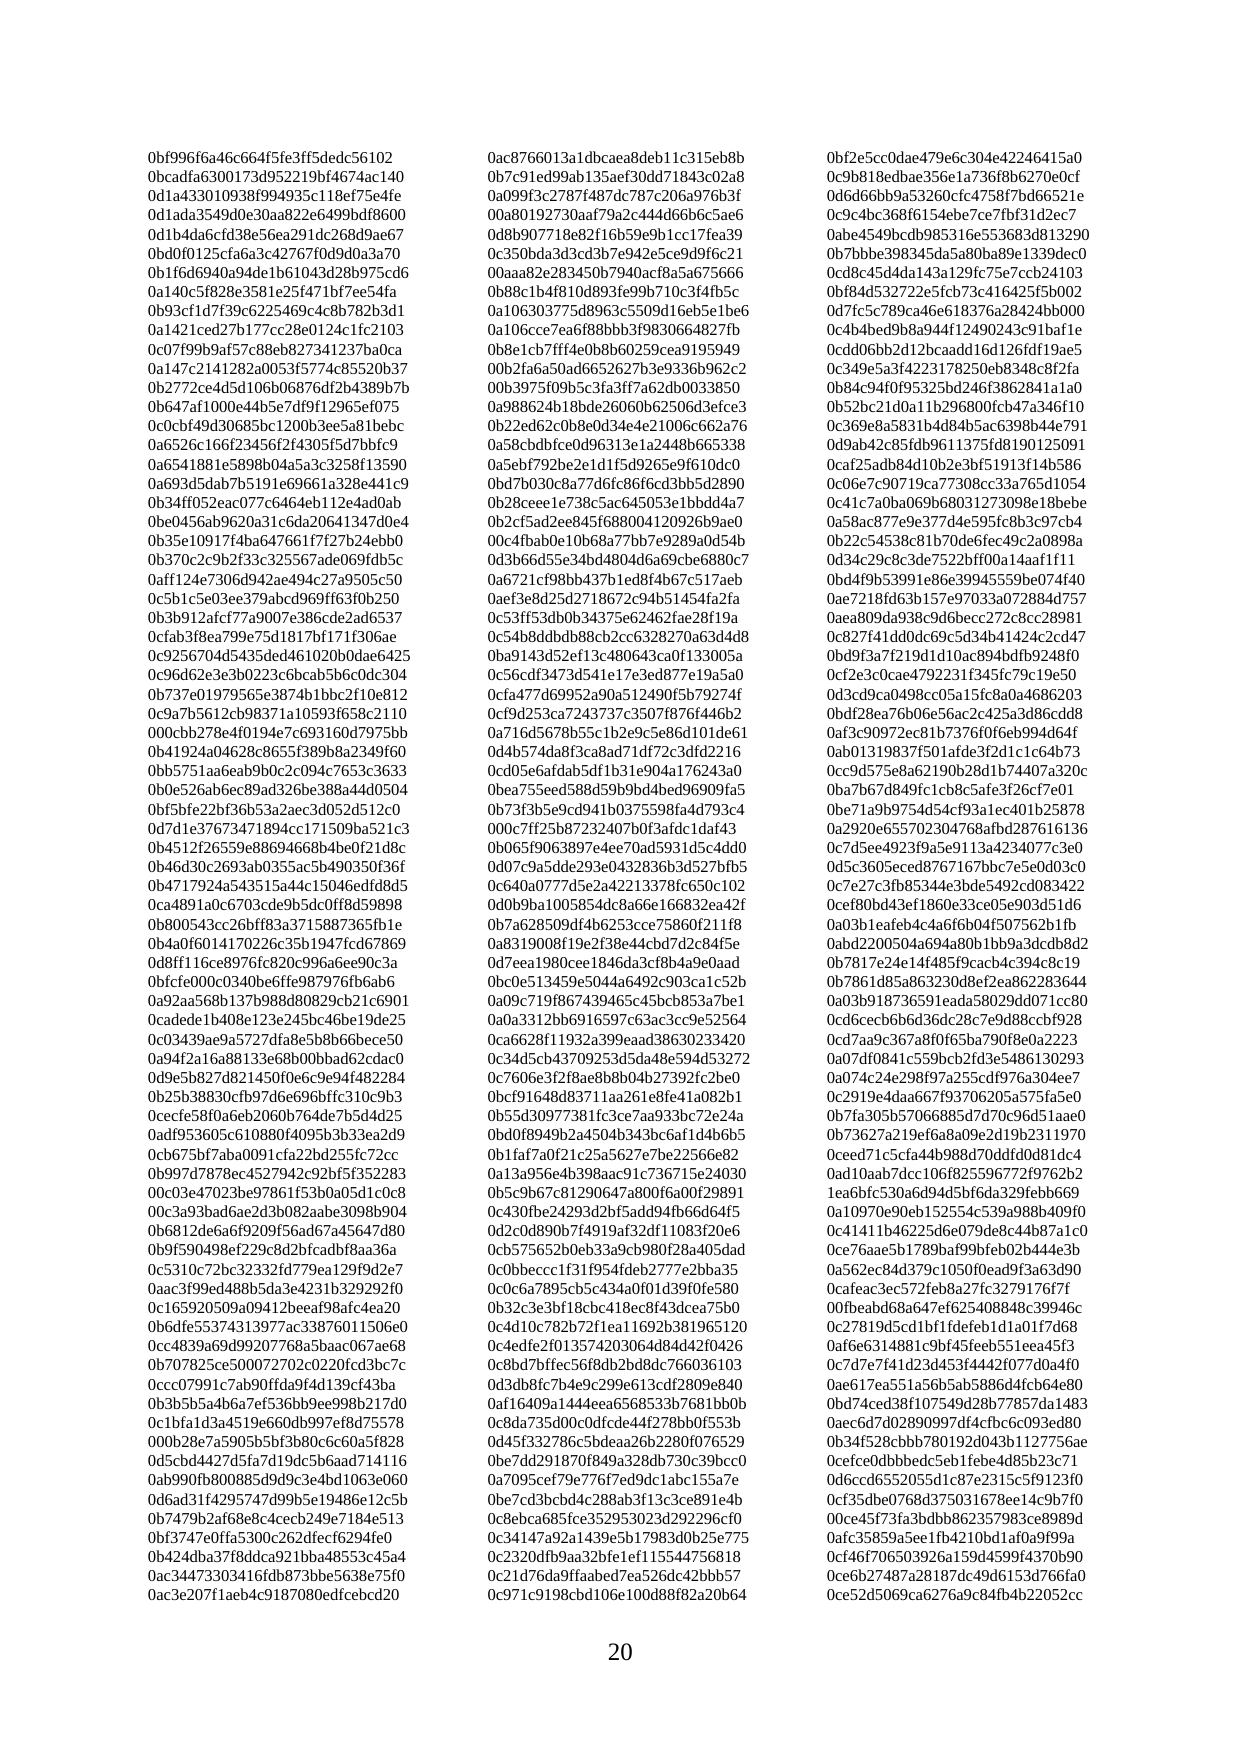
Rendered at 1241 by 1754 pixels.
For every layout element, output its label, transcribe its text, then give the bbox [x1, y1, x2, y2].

text 0b73627a219ef6a8a09e2d19b2311970 [827, 1125, 1092, 1144]
text 0d0b9ba1005854dc8a66e166832ea42f [487, 895, 753, 914]
text 0c350bda3d3cd3b7e942e5ce9d9f6c21 [487, 243, 753, 263]
text 0b25b38830cfb97d6e696bffc310c9b3 [148, 1087, 413, 1106]
text 0cf46f706503926a159d4599f4370b90 [827, 1547, 1092, 1566]
text 0caf25adb84d10b2e3bf51913f14b586 [827, 454, 1092, 473]
text 0cd8c45d4da143a129fc75e7ccb24103 [827, 263, 1092, 282]
text 0cc4839a69d99207768a5baac067ae68 [148, 1336, 413, 1355]
text 0a6541881e5898b04a5a3c3258f13590 [148, 454, 413, 473]
text 0ae7218fd63b157e97033a072884d757 [827, 588, 1092, 608]
text 0c9256704d5435ded461020b0dae6425 [148, 646, 413, 665]
text 0abd2200504a694a80b1bb9a3dcdb8d2 [827, 933, 1092, 953]
text 0c4edfe2f013574203064d84d42f0426 [487, 1336, 753, 1355]
text 0a140c5f828e3581e25f471bf7ee54fa [148, 282, 413, 301]
text 0d1b4da6cfd38e56ea291dc268d9ae67 [148, 224, 413, 243]
text 0b2cf5ad2ee845f688004120926b9ae0 [487, 512, 753, 531]
text 0d9ab42c85fdb9611375fd8190125091 [827, 435, 1092, 454]
text 000c7ff25b87232407b0f3afdc1daf43 [487, 818, 753, 838]
text 0cafeac3ec572feb8a27fc3279176f7f [827, 1278, 1092, 1298]
text 0a106303775d8963c5509d16eb5e1be6 [487, 301, 753, 320]
text 0ac3e207f1aeb4c9187080edfcebcd20 [148, 1585, 413, 1604]
text 0b7a628509df4b6253cce75860f211f8 [487, 914, 753, 933]
text 0c9c4bc368f6154ebe7ce7fbf31d2ec7 [827, 205, 1092, 224]
text 0ca6628f11932a399eaad38630233420 [487, 1029, 753, 1048]
text 0a03b1eafeb4c4a6f6b04f507562b1fb [827, 914, 1092, 933]
text 0ab990fb800885d9d9c3e4bd1063e060 [148, 1470, 413, 1489]
text 0c27819d5cd1bf1fdefeb1d1a01f7d68 [827, 1317, 1092, 1336]
text 0cfa477d69952a90a512490f5b79274f [487, 684, 753, 703]
text 0ce76aae5b1789baf99bfeb02b444e3b [827, 1240, 1092, 1259]
text 0d9e5b827d821450f0e6c9e94f482284 [148, 1068, 413, 1087]
text 0a13a956e4b398aac91c736715e24030 [487, 1163, 753, 1183]
text 0c8bd7bffec56f8db2bd8dc766036103 [487, 1355, 753, 1374]
text 0bd74ced38f107549d28b77857da1483 [827, 1393, 1092, 1413]
text 0b997d7878ec4527942c92bf5f352283 [148, 1163, 413, 1183]
text 0ac34473303416fdb873bbe5638e75f0 [148, 1566, 413, 1585]
text 0be71a9b9754d54cf93a1ec401b25878 [827, 799, 1092, 818]
text 0c06e7c90719ca77308cc33a765d1054 [827, 473, 1092, 493]
text 0b7bbbe398345da5a80ba89e1339dec0 [827, 243, 1092, 263]
text 0b32c3e3bf18cbc418ec8f43dcea75b0 [487, 1298, 753, 1317]
text 0b647af1000e44b5e7df9f12965ef075 [148, 397, 413, 416]
text 0b3b912afcf77a9007e386cde2ad6537 [148, 608, 413, 627]
text 0b22c54538c81b70de6fec49c2a0898a [827, 531, 1092, 550]
text 00b2fa6a50ad6652627b3e9336b962c2 [487, 358, 753, 378]
text 0bea755eed588d59b9bd4bed96909fa5 [487, 780, 753, 799]
text 0a6526c166f23456f2f4305f5d7bbfc9 [148, 435, 413, 454]
text 0be0456ab9620a31c6da20641347d0e4 [148, 512, 413, 531]
text 0d6ccd6552055d1c87e2315c5f9123f0 [827, 1470, 1092, 1489]
text 0c34147a92a1439e5b17983d0b25e775 [487, 1528, 753, 1547]
text 0a106cce7ea6f88bbb3f9830664827fb [487, 320, 753, 339]
text 0ce52d5069ca6276a9c84fb4b22052cc [827, 1585, 1092, 1604]
text 0cfab3f8ea799e75d1817bf171f306ae [148, 627, 413, 646]
text 0a07df0841c559bcb2fd3e5486130293 [827, 1048, 1092, 1068]
text 00fbeabd68a647ef625408848c39946c [827, 1298, 1092, 1317]
text 0ab01319837f501afde3f2d1c1c64b73 [827, 742, 1092, 761]
text 00a80192730aaf79a2c444d66b6c5ae6 [487, 205, 753, 224]
text 0cefce0dbbbedc5eb1febe4d85b23c71 [827, 1451, 1092, 1470]
text 0a09c719f867439465c45bcb853a7be1 [487, 991, 753, 1010]
text 0a074c24e298f97a255cdf976a304ee7 [827, 1068, 1092, 1087]
text 0bcf91648d83711aa261e8fe41a082b1 [487, 1087, 753, 1106]
text 0cb575652b0eb33a9cb980f28a405dad [487, 1240, 753, 1259]
text 0b84c94f0f95325bd246f3862841a1a0 [827, 378, 1092, 397]
text 0b6dfe55374313977ac33876011506e0 [148, 1317, 413, 1336]
text 0d5c3605eced8767167bbc7e5e0d03c0 [827, 857, 1092, 876]
text 0b4a0f6014170226c35b1947fcd67869 [148, 933, 413, 953]
text 0c8ebca685fce352953023d292296cf0 [487, 1508, 753, 1528]
text 0b7479b2af68e8c4cecb249e7184e513 [148, 1508, 413, 1528]
text 0b3b5b5a4b6a7ef536bb9ee998b217d0 [148, 1393, 413, 1413]
text 0c07f99b9af57c88eb827341237ba0ca [148, 339, 413, 358]
text 0b4512f26559e88694668b4be0f21d8c [148, 838, 413, 857]
text 0d3cd9ca0498cc05a15fc8a0a4686203 [827, 684, 1092, 703]
text 0d5cbd4427d5fa7d19dc5b6aad714116 [148, 1451, 413, 1470]
text 0b0e526ab6ec89ad326be388a44d0504 [148, 780, 413, 799]
text 0d7d1e37673471894cc171509ba521c3 [148, 818, 413, 838]
text 0a147c2141282a0053f5774c85520b37 [148, 358, 413, 378]
text 0b9f590498ef229c8d2bfcadbf8aa36a [148, 1240, 413, 1259]
text 0a693d5dab7b5191e69661a328e441c9 [148, 473, 413, 493]
text 0c9a7b5612cb98371a10593f658c2110 [148, 703, 413, 723]
text 0ccc07991c7ab90ffda9f4d139cf43ba [148, 1374, 413, 1393]
text 0c34d5cb43709253d5da48e594d53272 [487, 1048, 753, 1068]
text 0b737e01979565e3874b1bbc2f10e812 [148, 684, 413, 703]
text 0a562ec84d379c1050f0ead9f3a63d90 [827, 1259, 1092, 1278]
text 0d45f332786c5bdeaa26b2280f076529 [487, 1432, 753, 1451]
text 0a7095cef79e776f7ed9dc1abc155a7e [487, 1470, 753, 1489]
text 00ce45f73fa3bdbb862357983ce8989d [827, 1508, 1092, 1528]
text 1ea6bfc530a6d94d5bf6da329febb669 [827, 1183, 1092, 1202]
text 0b6812de6a6f9209f56ad67a45647d80 [148, 1221, 413, 1240]
text 0b065f9063897e4ee70ad5931d5c4dd0 [487, 838, 753, 857]
text 0bf5bfe22bf36b53a2aec3d052d512c0 [148, 799, 413, 818]
text 0c9b818edbae356e1a736f8b6270e0cf [827, 167, 1092, 186]
text 0ba7b67d849fc1cb8c5afe3f26cf7e01 [827, 780, 1092, 799]
text 0a6721cf98bb437b1ed8f4b67c517aeb [487, 569, 753, 588]
text 0d4b574da8f3ca8ad71df72c3dfd2216 [487, 742, 753, 761]
text 0cd6cecb6b6d36dc28c7e9d88ccbf928 [827, 1010, 1092, 1029]
text 0cecfe58f0a6eb2060b764de7b5d4d25 [148, 1106, 413, 1125]
text 0be7cd3bcbd4c288ab3f13c3ce891e4b [487, 1489, 753, 1508]
text 0a94f2a16a88133e68b00bbad62cdac0 [148, 1048, 413, 1068]
text 0a92aa568b137b988d80829cb21c6901 [148, 991, 413, 1010]
text 0bd7b030c8a77d6fc86f6cd3bb5d2890 [487, 473, 753, 493]
text 0aef3e8d25d2718672c94b51454fa2fa [487, 588, 753, 608]
text 0ce6b27487a28187dc49d6153d766fa0 [827, 1566, 1092, 1585]
text 0b35e10917f4ba647661f7f27b24ebb0 [148, 531, 413, 550]
text 0b8e1cb7fff4e0b8b60259cea9195949 [487, 339, 753, 358]
text 0a099f3c2787f487dc787c206a976b3f [487, 186, 753, 205]
text 0c41c7a0ba069b68031273098e18bebe [827, 493, 1092, 512]
text 0adf953605c610880f4095b3b33ea2d9 [148, 1125, 413, 1144]
text 0af16409a1444eea6568533b7681bb0b [487, 1393, 753, 1413]
text 0d3db8fc7b4e9c299e613cdf2809e840 [487, 1374, 753, 1393]
text 0b41924a04628c8655f389b8a2349f60 [148, 742, 413, 761]
text 0c0cbf49d30685bc1200b3ee5a81bebc [148, 416, 413, 435]
text 0b7861d85a863230d8ef2ea862283644 [827, 972, 1092, 991]
text 0b7817e24e14f485f9cacb4c394c8c19 [827, 953, 1092, 972]
text 0b46d30c2693ab0355ac5b490350f36f [148, 857, 413, 876]
text 0c21d76da9ffaabed7ea526dc42bbb57 [487, 1566, 753, 1585]
text 0aea809da938c9d6becc272c8cc28981 [827, 608, 1092, 627]
text 0c165920509a09412beeaf98afc4ea20 [148, 1298, 413, 1317]
text 0bf2e5cc0dae479e6c304e42246415a0 [827, 148, 1092, 167]
text 0c2919e4daa667f93706205a575fa5e0 [827, 1087, 1092, 1106]
text 0bb5751aa6eab9b0c2c094c7653c3633 [148, 761, 413, 780]
text 0d7fc5c789ca46e618376a28424bb000 [827, 301, 1092, 320]
text 0cd05e6afdab5df1b31e904a176243a0 [487, 761, 753, 780]
text 0c03439ae9a5727dfa8e5b8b66bece50 [148, 1029, 413, 1048]
text 0d8ff116ce8976fc820c996a6ee90c3a [148, 953, 413, 972]
text 0b34f528cbbb780192d043b1127756ae [827, 1432, 1092, 1451]
text 0b28ceee1e738c5ac645053e1bbdd4a7 [487, 493, 753, 512]
text 0c54b8ddbdb88cb2cc6328270a63d4d8 [487, 627, 753, 646]
text 0a03b918736591eada58029dd071cc80 [827, 991, 1092, 1010]
text 0c53ff53db0b34375e62462fae28f19a [487, 608, 753, 627]
text 00b3975f09b5c3fa3ff7a62db0033850 [487, 378, 753, 397]
text 0c41411b46225d6e079de8c44b87a1c0 [827, 1221, 1092, 1240]
text 0ac8766013a1dbcaea8deb11c315eb8b [487, 148, 753, 167]
text 0afc35859a5ee1fb4210bd1af0a9f99a [827, 1528, 1092, 1547]
text 0bd4f9b53991e86e39945559be074f40 [827, 569, 1092, 588]
text 0c4d10c782b72f1ea11692b381965120 [487, 1317, 753, 1336]
text 0c349e5a3f4223178250eb8348c8f2fa [827, 358, 1092, 378]
text 0b2772ce4d5d106b06876df2b4389b7b [148, 378, 413, 397]
text 0c827f41dd0dc69c5d34b41424c2cd47 [827, 627, 1092, 646]
text 0bf996f6a46c664f5fe3ff5dedc56102 [148, 148, 413, 167]
text 00c4fbab0e10b68a77bb7e9289a0d54b [487, 531, 753, 550]
text 0b370c2c9b2f33c325567ade069fdb5c [148, 550, 413, 569]
text 0a10970e90eb152554c539a988b409f0 [827, 1202, 1092, 1221]
text 0a58ac877e9e377d4e595fc8b3c97cb4 [827, 512, 1092, 531]
text 0b1f6d6940a94de1b61043d28b975cd6 [148, 263, 413, 282]
text 0b5c9b67c81290647a800f6a00f29891 [487, 1183, 753, 1202]
text 0aac3f99ed488b5da3e4231b329292f0 [148, 1278, 413, 1298]
text 0d8b907718e82f16b59e9b1cc17fea39 [487, 224, 753, 243]
text 0c369e8a5831b4d84b5ac6398b44e791 [827, 416, 1092, 435]
text 0d6ad31f4295747d99b5e19486e12c5b [148, 1489, 413, 1508]
text 0d34c29c8c3de7522bff00a14aaf1f11 [827, 550, 1092, 569]
text 0c4b4bed9b8a944f12490243c91baf1e [827, 320, 1092, 339]
text 0c96d62e3e3b0223c6bcab5b6c0dc304 [148, 665, 413, 684]
text 0c430fbe24293d2bf5add94fb66d64f5 [487, 1202, 753, 1221]
text 0abe4549bcdb985316e553683d813290 [827, 224, 1092, 243]
text 0cadede1b408e123e245bc46be19de25 [148, 1010, 413, 1029]
text 0d6d66bb9a53260cfc4758f7bd66521e [827, 186, 1092, 205]
text 0a988624b18bde26060b62506d3efce3 [487, 397, 753, 416]
text 000cbb278e4f0194e7c693160d7975bb [148, 723, 413, 742]
text 0cef80bd43ef1860e33ce05e903d51d6 [827, 895, 1092, 914]
text 0cdd06bb2d12bcaadd16d126fdf19ae5 [827, 339, 1092, 358]
text 0cb675bf7aba0091cfa22bd255fc72cc [148, 1144, 413, 1163]
text 0c2320dfb9aa32bfe1ef115544756818 [487, 1547, 753, 1566]
text 0af3c90972ec81b7376f0f6eb994d64f [827, 723, 1092, 742]
text 0cf35dbe0768d375031678ee14c9b7f0 [827, 1489, 1092, 1508]
text 0b52bc21d0a11b296800fcb47a346f10 [827, 397, 1092, 416]
text 0b800543cc26bff83a3715887365fb1e [148, 914, 413, 933]
text 0c5b1c5e03ee379abcd969ff63f0b250 [148, 588, 413, 608]
text 0ca4891a0c6703cde9b5dc0ff8d59898 [148, 895, 413, 914]
text 0c0c6a7895cb5c434a0f01d39f0fe580 [487, 1278, 753, 1298]
text 0bcadfa6300173d952219bf4674ac140 [148, 167, 413, 186]
text 0ceed71c5cfa44b988d70ddfd0d81dc4 [827, 1144, 1092, 1163]
text 0c8da735d00c0dfcde44f278bb0f553b [487, 1413, 753, 1432]
text 0b1faf7a0f21c25a5627e7be22566e82 [487, 1144, 753, 1163]
text 0c7e27c3fb85344e3bde5492cd083422 [827, 876, 1092, 895]
text 0bd0f8949b2a4504b343bc6af1d4b6b5 [487, 1125, 753, 1144]
text 0b22ed62c0b8e0d34e4e21006c662a76 [487, 416, 753, 435]
text 0a58cbdbfce0d96313e1a2448b665338 [487, 435, 753, 454]
text 0cd7aa9c367a8f0f65ba790f8e0a2223 [827, 1029, 1092, 1048]
text 0b707825ce500072702c0220fcd3bc7c [148, 1355, 413, 1374]
text 0cf2e3c0cae4792231f345fc79c19e50 [827, 665, 1092, 684]
text 0c1bfa1d3a4519e660db997ef8d75578 [148, 1413, 413, 1432]
text 0bf3747e0ffa5300c262dfecf6294fe0 [148, 1528, 413, 1547]
text 0c971c9198cbd106e100d88f82a20b64 [487, 1585, 753, 1604]
text 0b34ff052eac077c6464eb112e4ad0ab [148, 493, 413, 512]
text 0bf84d532722e5fcb73c416425f5b002 [827, 282, 1092, 301]
text 0bd9f3a7f219d1d10ac894bdfb9248f0 [827, 646, 1092, 665]
text 0d1ada3549d0e30aa822e6499bdf8600 [148, 205, 413, 224]
text 0bdf28ea76b06e56ac2c425a3d86cdd8 [827, 703, 1092, 723]
text 0a8319008f19e2f38e44cbd7d2c84f5e [487, 933, 753, 953]
text 0ae617ea551a56b5ab5886d4fcb64e80 [827, 1374, 1092, 1393]
text 0c0bbeccc1f31f954fdeb2777e2bba35 [487, 1259, 753, 1278]
text 0c7606e3f2f8ae8b8b04b27392fc2be0 [487, 1068, 753, 1087]
text 0bfcfe000c0340be6ffe987976fb6ab6 [148, 972, 413, 991]
text 0c7d7e7f41d23d453f4442f077d0a4f0 [827, 1355, 1092, 1374]
text 0ba9143d52ef13c480643ca0f133005a [487, 646, 753, 665]
text 0d2c0d890b7f4919af32df11083f20e6 [487, 1221, 753, 1240]
text 00c3a93bad6ae2d3b082aabe3098b904 [148, 1202, 413, 1221]
text 0a5ebf792be2e1d1f5d9265e9f610dc0 [487, 454, 753, 473]
text 0b7c91ed99ab135aef30dd71843c02a8 [487, 167, 753, 186]
text 0bc0e513459e5044a6492c903ca1c52b [487, 972, 753, 991]
text 0a2920e655702304768afbd287616136 [827, 818, 1092, 838]
text 0aec6d7d02890997df4cfbc6c093ed80 [827, 1413, 1092, 1432]
text 0bd0f0125cfa6a3c42767f0d9d0a3a70 [148, 243, 413, 263]
text 0a716d5678b55c1b2e9c5e86d101de61 [487, 723, 753, 742]
text 0af6e6314881c9bf45feeb551eea45f3 [827, 1336, 1092, 1355]
text 0cf9d253ca7243737c3507f876f446b2 [487, 703, 753, 723]
text 0d1a433010938f994935c118ef75e4fe [148, 186, 413, 205]
text 0b4717924a543515a44c15046edfd8d5 [148, 876, 413, 895]
text 0c7d5ee4923f9a5e9113a4234077c3e0 [827, 838, 1092, 857]
text 0d3b66d55e34bd4804d6a69cbe6880c7 [487, 550, 753, 569]
text 0b424dba37f8ddca921bba48553c45a4 [148, 1547, 413, 1566]
text 0d07c9a5dde293e0432836b3d527bfb5 [487, 857, 753, 876]
text 0b73f3b5e9cd941b0375598fa4d793c4 [487, 799, 753, 818]
text 00c03e47023be97861f53b0a05d1c0c8 [148, 1183, 413, 1202]
text 0a1421ced27b177cc28e0124c1fc2103 [148, 320, 413, 339]
text 000b28e7a5905b5bf3b80c6c60a5f828 [148, 1432, 413, 1451]
text 0c5310c72bc32332fd779ea129f9d2e7 [148, 1259, 413, 1278]
text 00aaa82e283450b7940acf8a5a675666 [487, 263, 753, 282]
text 0c640a0777d5e2a42213378fc650c102 [487, 876, 753, 895]
text 0cc9d575e8a62190b28d1b74407a320c [827, 761, 1092, 780]
text 0b88c1b4f810d893fe99b710c3f4fb5c [487, 282, 753, 301]
text 0ad10aab7dcc106f825596772f9762b2 [827, 1163, 1092, 1183]
text 0a0a3312bb6916597c63ac3cc9e52564 [487, 1010, 753, 1029]
text 0b93cf1d7f39c6225469c4c8b782b3d1 [148, 301, 413, 320]
text 0d7eea1980cee1846da3cf8b4a9e0aad [487, 953, 753, 972]
text 0b55d30977381fc3ce7aa933bc72e24a [487, 1106, 753, 1125]
text 0c56cdf3473d541e17e3ed877e19a5a0 [487, 665, 753, 684]
text 0b7fa305b57066885d7d70c96d51aae0 [827, 1106, 1092, 1125]
text 0be7dd291870f849a328db730c39bcc0 [487, 1451, 753, 1470]
text 0aff124e7306d942ae494c27a9505c50 [148, 569, 413, 588]
